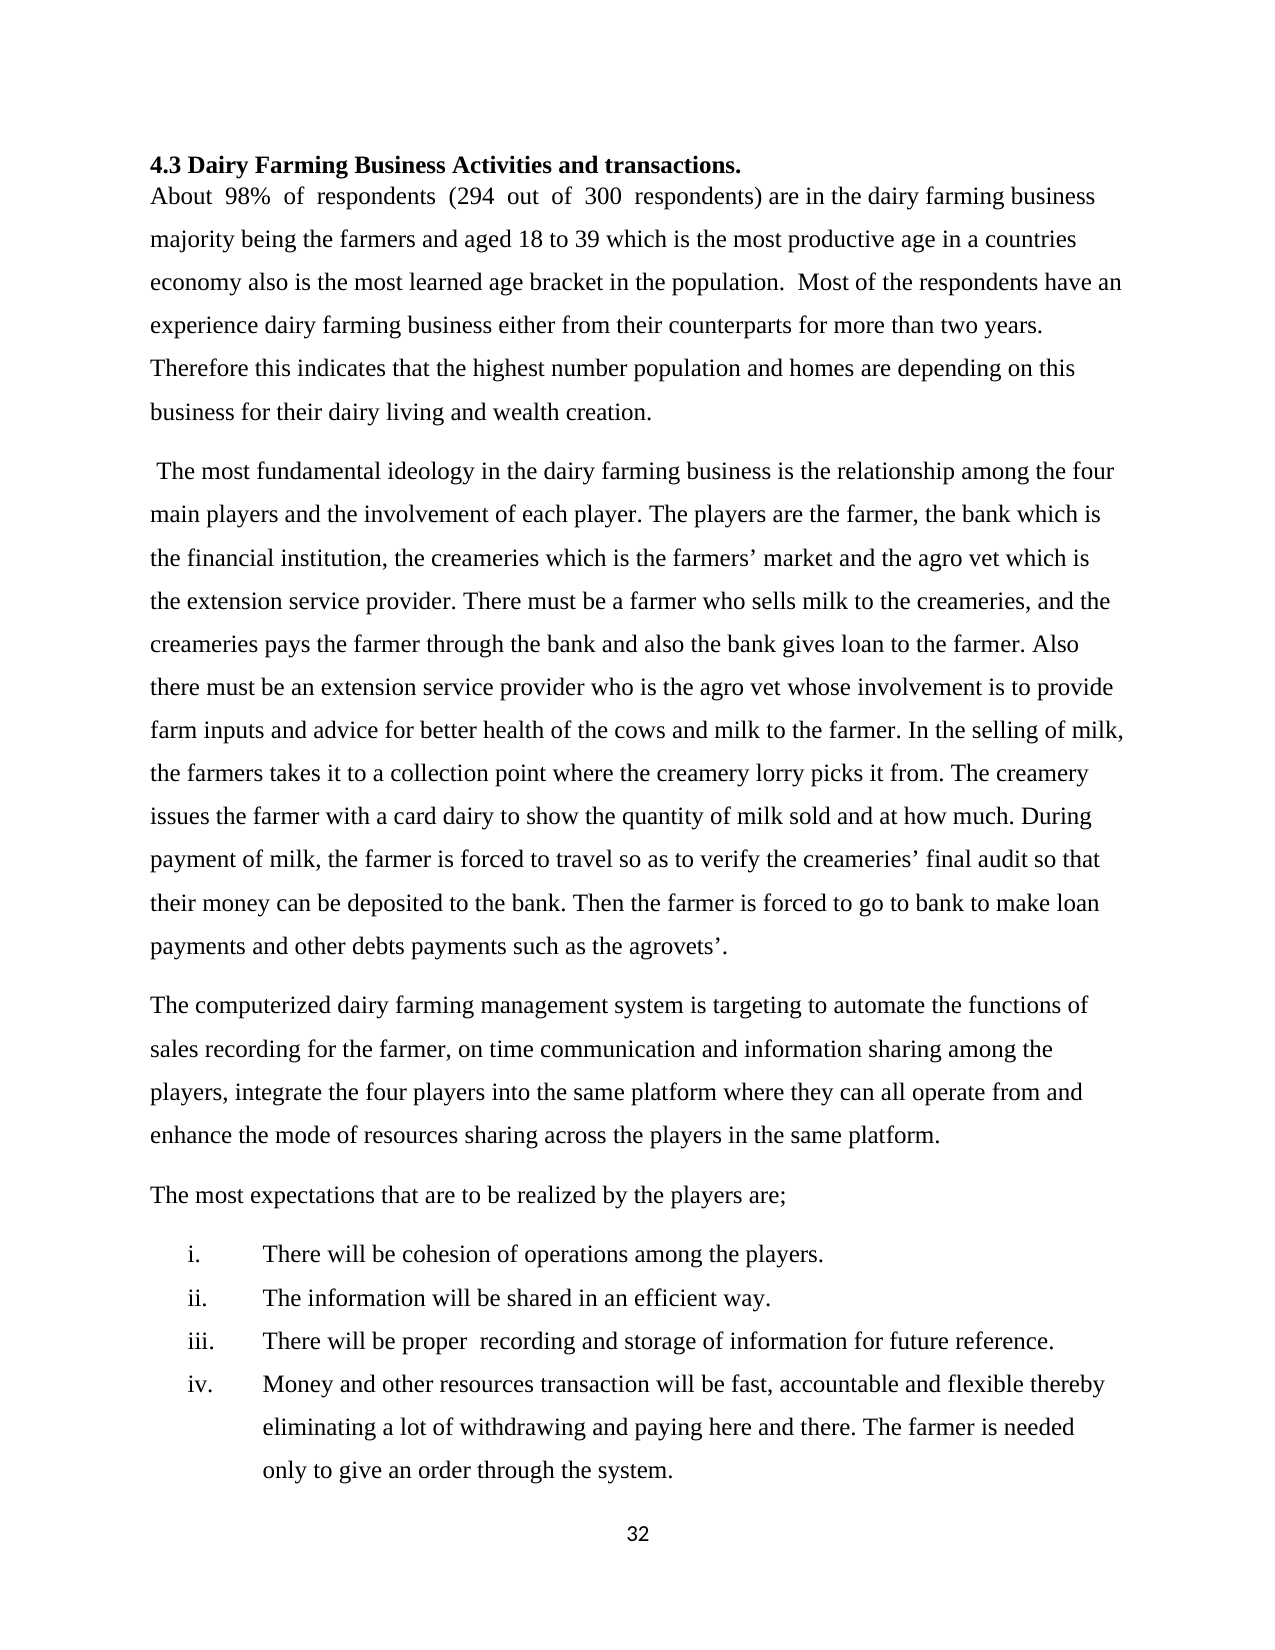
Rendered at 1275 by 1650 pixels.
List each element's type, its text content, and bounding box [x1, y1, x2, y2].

list The information will be shared in an efficient way. [187, 1283, 1125, 1311]
text The computerized dairy farming management system is targeting to automate the functions of sales recording for the farmer, on time communication and information sharing among the players, integrate the four players into the same platform where they can all operate from and enhance the mode of resources sharing across the players in the same platform. [150, 991, 1125, 1149]
text The most fundamental ideology in the dairy farming business is the relationship among the four main players and the involvement of each player. The players are the farmer, the bank which is the financial institution, the creameries which is the farmers’ market and the agro vet which is the extension service provider. There must be a farmer who sells milk to the creameries, and the creameries pays the farmer through the bank and also the bank gives loan to the farmer. Also there must be an extension service provider who is the agro vet whose involvement is to provide farm inputs and advice for better health of the cows and milk to the farmer. In the selling of milk, the farmers takes it to a collection point where the creamery lorry picks it from. The creamery issues the farmer with a card dairy to show the quantity of milk sold and at how much. During payment of milk, the farmer is forced to travel so as to verify the creameries’ final audit so that their money can be deposited to the bank. Then the farmer is forced to go to bank to make loan payments and other debts payments such as the agrovets’. [150, 456, 1125, 959]
list Money and other resources transaction will be fast, accountable and flexible thereby eliminating a lot of withdrawing and paying here and there. The farmer is needed only to give an order through the system. [187, 1369, 1125, 1484]
list There will be cohesion of operations among the players. [187, 1239, 1125, 1268]
list There will be proper recording and storage of information for future reference. [187, 1326, 1125, 1354]
subtitle 4.3 Dairy Farming Business Activities and transactions. [150, 150, 1125, 179]
text The most expectations that are to be realized by the players are; [150, 1180, 1125, 1208]
text About 98% of respondents (294 out of 300 respondents) are in the dairy farming business majority being the farmers and aged 18 to 39 which is the most productive age in a countries economy also is the most learned age bracket in the population. Most of the respondents have an experience dairy farming business either from their counterparts for more than two years. Therefore this indicates that the highest number population and homes are depending on this business for their dairy living and wealth creation. [150, 181, 1125, 425]
